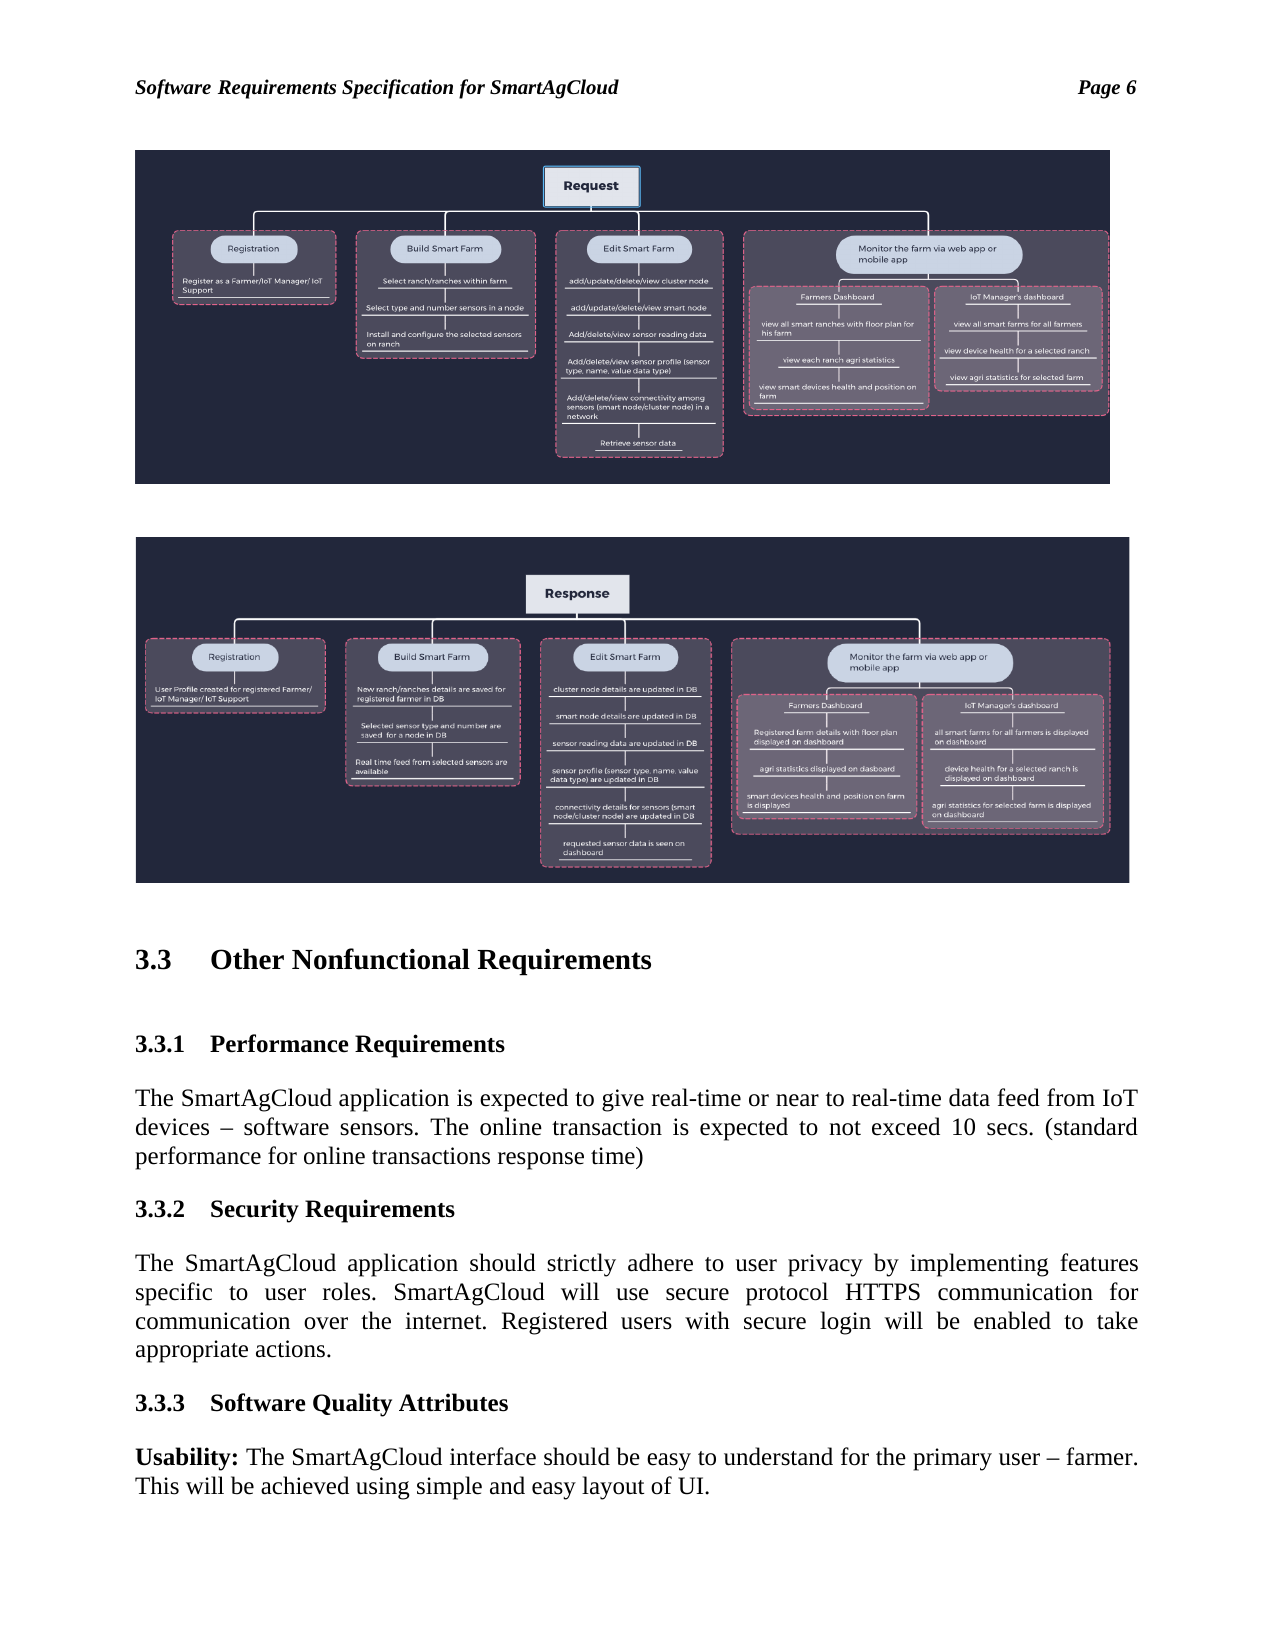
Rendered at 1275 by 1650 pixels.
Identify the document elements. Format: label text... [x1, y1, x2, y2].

text The SmartAgCloud application should strictly adhere to user privacy by implementing features specific to user roles. SmartAgCloud will use secure protocol HTTPS communication for communication over the internet. Registered users with secure login will be enabled to take appropriate actions. [135, 1248, 1140, 1363]
picture [137, 537, 1128, 883]
text The SmartAgCloud application is expected to give real-time or near to real-time data feed from IoT devices – software sensors. The online transaction is expected to not exceed 10 secs. (standard performance for online transactions response time) [135, 1083, 1140, 1169]
subtitle Software Quality Attributes [135, 1388, 1140, 1417]
subtitle Security Requirements [135, 1194, 1140, 1223]
text Usability: The SmartAgCloud interface should be easy to understand for the primary user – farmer. This will be achieved using simple and easy layout of UI. [135, 1442, 1140, 1499]
subtitle Performance Requirements [135, 1029, 1140, 1058]
picture [135, 150, 1110, 484]
